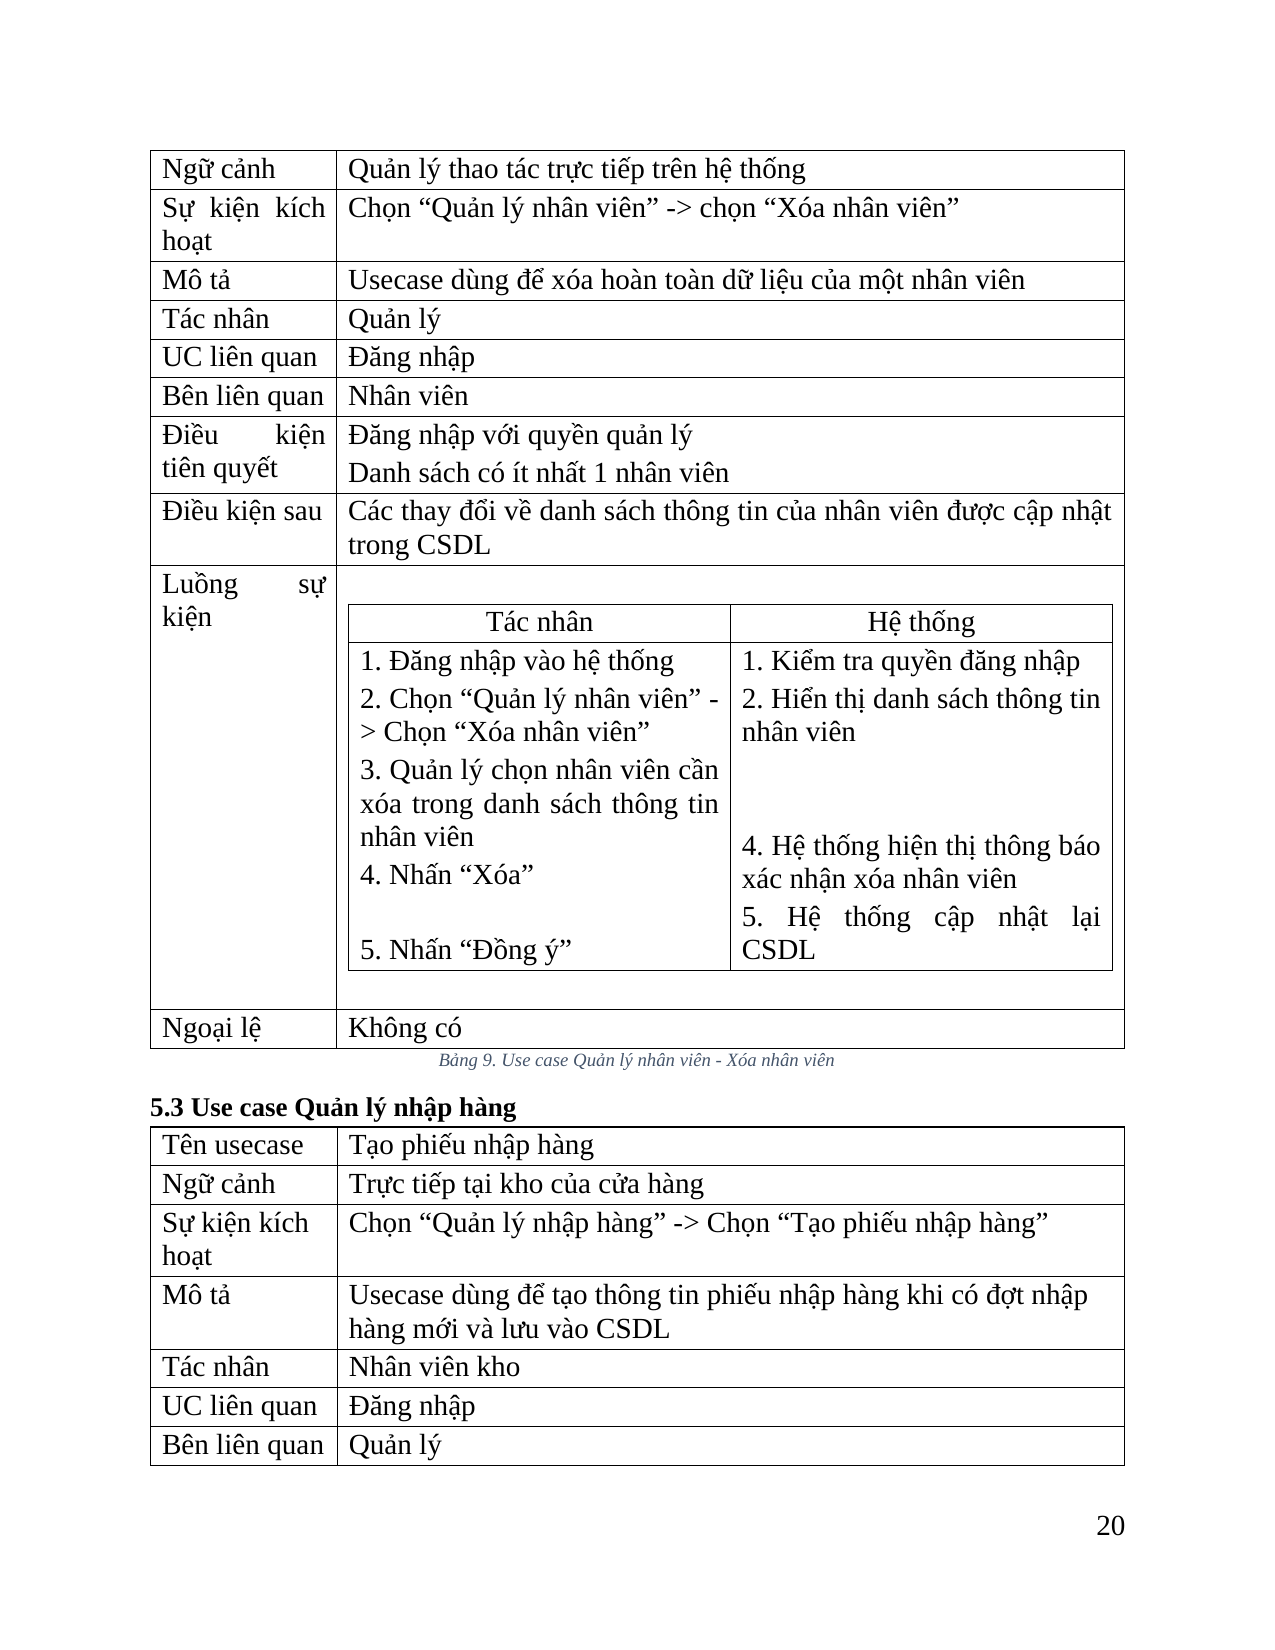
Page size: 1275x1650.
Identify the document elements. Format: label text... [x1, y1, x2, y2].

table_cell Tác nhân [151, 301, 336, 338]
table_cell Usecase dùng để xóa hoàn toàn dữ liệu của một nhân viên [337, 262, 1124, 300]
table_header Tên usecase [151, 1128, 337, 1165]
table_cell UC liên quan [151, 340, 336, 377]
table_cell Ngữ cảnh [151, 1166, 337, 1204]
table_cell Ngoại lệ [151, 1010, 336, 1048]
table_cell Chọn “Quản lý nhập hàng” -> Chọn “Tạo phiếu nhập hàng” [338, 1205, 1124, 1276]
table_cell Mô tả [151, 262, 336, 300]
table_cell Bên liên quan [151, 1427, 337, 1465]
table_cell Usecase dùng để tạo thông tin phiếu nhập hàng khi có đợt nhập hàng mới và lưu vào CSDL [338, 1277, 1124, 1348]
table_cell Quản lý [337, 301, 1124, 338]
table_cell Quản lý [338, 1427, 1124, 1465]
table_cell Chọn “Quản lý nhân viên” -> chọn “Xóa nhân viên” [337, 190, 1124, 261]
table_cell Bên liên quan [151, 378, 336, 416]
table_cell Quản lý thao tác trực tiếp trên hệ thống [337, 151, 1124, 189]
table_cell Đăng nhập [338, 1388, 1124, 1426]
table_cell Sự kiện kích hoạt [151, 190, 336, 261]
table_header Tạo phiếu nhập hàng [338, 1128, 1124, 1165]
table_cell [337, 566, 1124, 1009]
table_cell Ngữ cảnh [151, 151, 336, 189]
table_cell Nhân viên kho [338, 1350, 1124, 1387]
table_cell Nhân viên [337, 378, 1124, 416]
table_cell Đăng nhập [337, 340, 1124, 377]
table_cell Các thay đổi về danh sách thông tin của nhân viên được cập nhật trong CSDL [337, 494, 1124, 565]
table_cell Tác nhân [151, 1350, 337, 1387]
table_cell Mô tả [151, 1277, 337, 1348]
table_cell Sự kiện kích hoạt [151, 1205, 337, 1276]
table_cell Trực tiếp tại kho của cửa hàng [338, 1166, 1124, 1204]
table_cell Điều kiện sau [151, 494, 336, 565]
table_cell Không có [337, 1010, 1124, 1048]
table_cell UC liên quan [151, 1388, 337, 1426]
table_cell Luồng sự kiện [151, 566, 336, 1009]
table_cell Đăng nhập với quyền quản lý Danh sách có ít nhất 1 nhân viên [337, 417, 1124, 492]
table_cell Điều kiện tiên quyết [151, 417, 336, 492]
text 5.3 Use case Quản lý nhập hàng [150, 1091, 1125, 1122]
